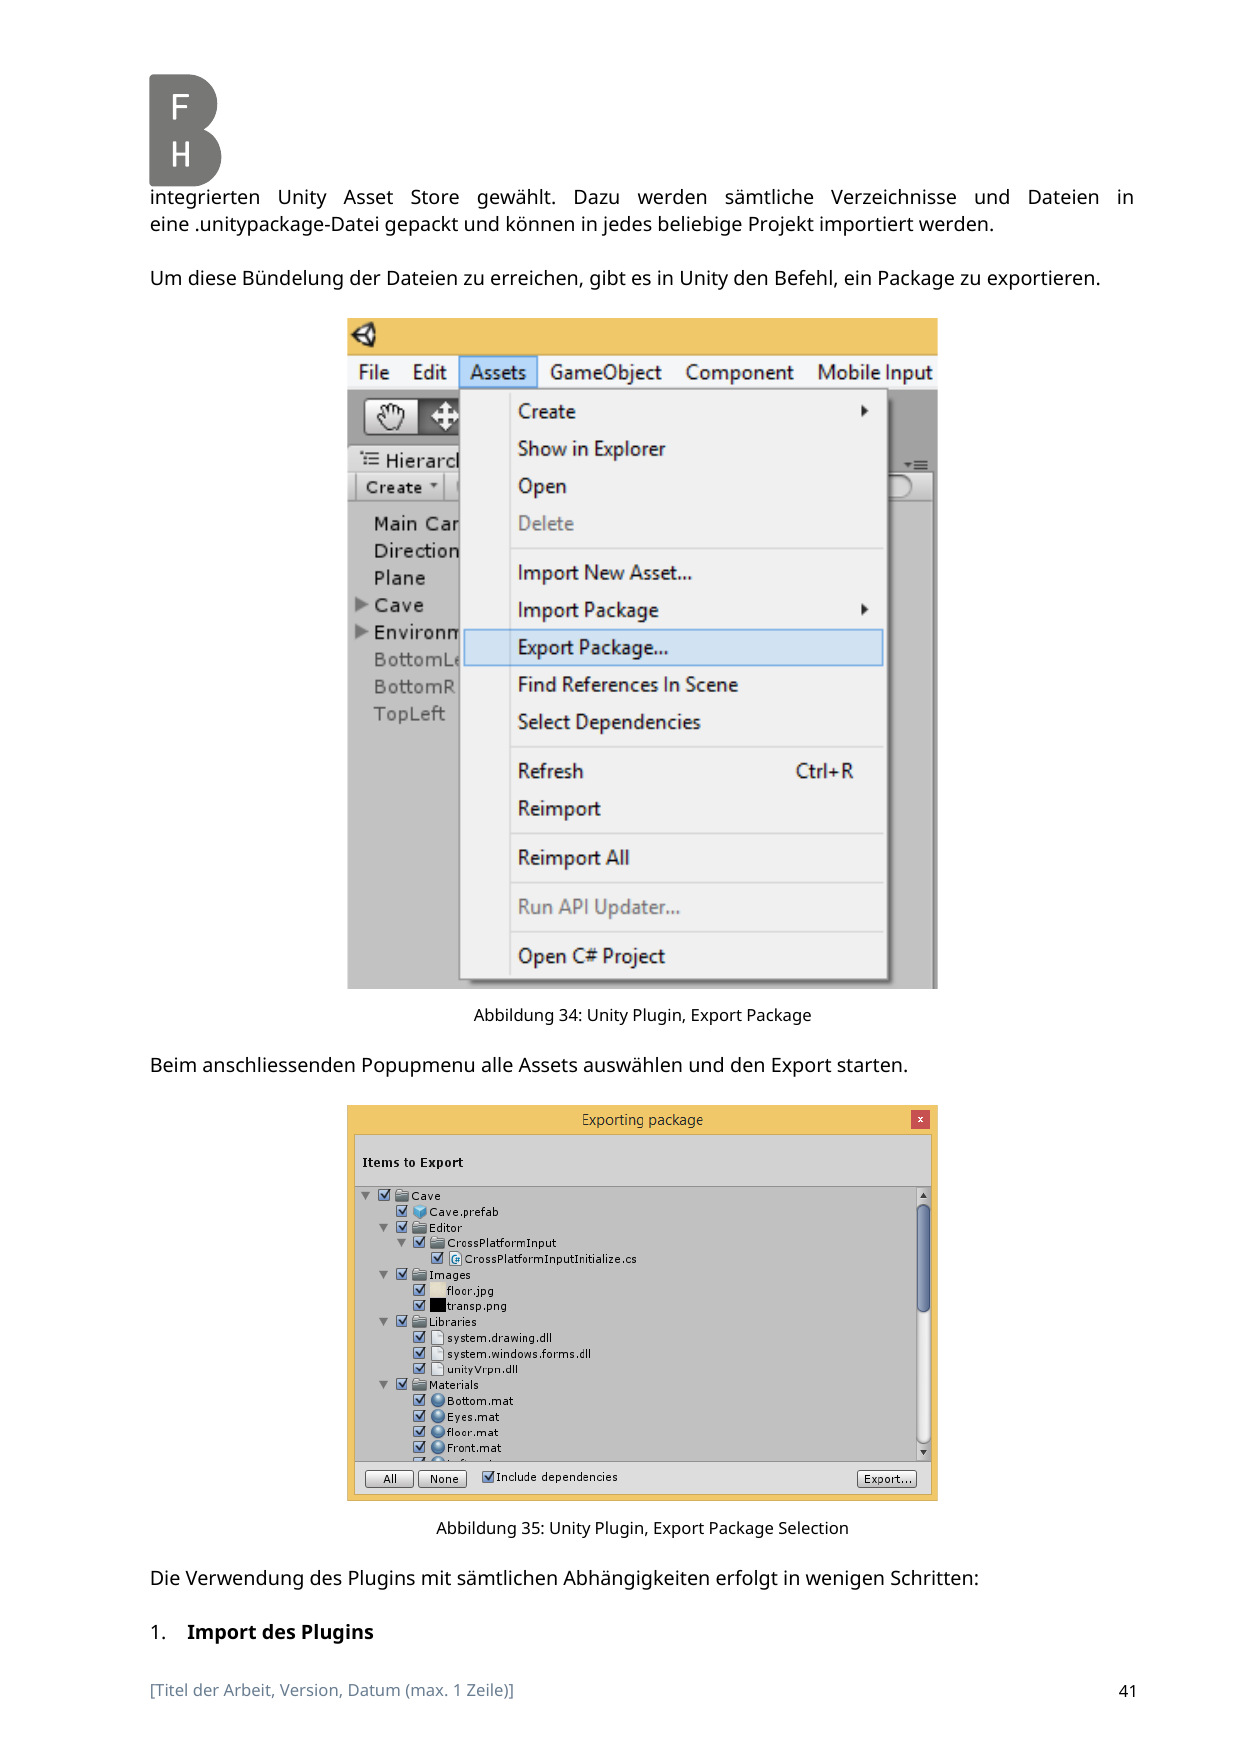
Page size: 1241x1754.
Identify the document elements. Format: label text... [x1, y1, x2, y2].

picture [347, 1105, 938, 1501]
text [149, 183, 1136, 237]
list Import des Plugins [149, 1618, 1136, 1645]
text Abbildung 34: Unity Plugin, Export Package [149, 1001, 1136, 1026]
text Um diese Bündelung der Dateien zu erreichen, gibt es in Unity den Befehl, ein Package zu exportieren. [149, 264, 1136, 291]
picture [347, 318, 938, 989]
text Beim anschliessenden Popupmenu alle Assets auswählen und den Export starten. [149, 1051, 1136, 1078]
text Abbildung 35: Unity Plugin, Export Package Selection [149, 1513, 1136, 1539]
text Die Verwendung des Plugins mit sämtlichen Abhängigkeiten erfolgt in wenigen Schritten: [149, 1564, 1136, 1591]
